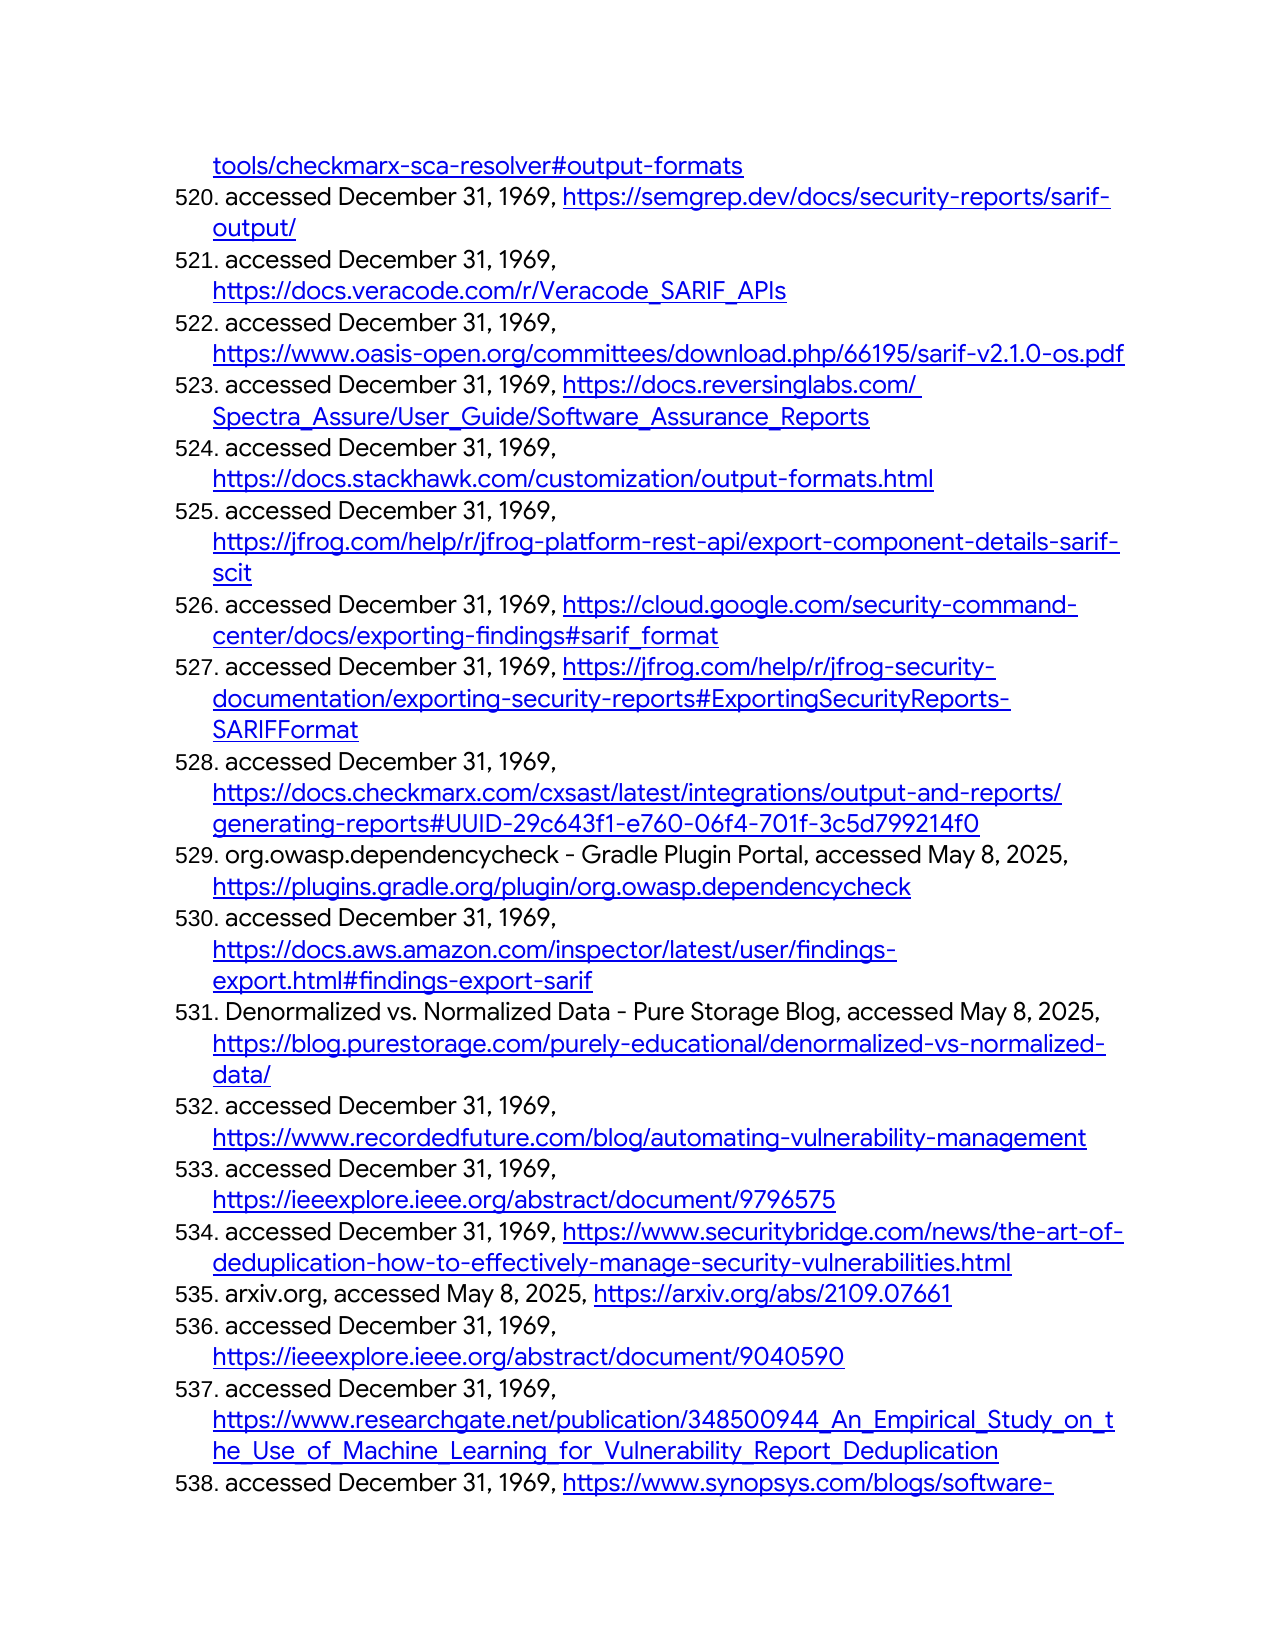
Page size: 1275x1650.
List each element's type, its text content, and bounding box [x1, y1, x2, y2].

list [175, 1467, 1125, 1498]
list accessed December 31, 1969, https://www.securitybridge.com/news/the-art-of-deduplication-how-to-effectively-manage-security-vulnerabilities.html [175, 1216, 1125, 1279]
list accessed December 31, 1969, https://ieeexplore.ieee.org/abstract/document/9796575 [175, 1153, 1125, 1216]
list Denormalized vs. Normalized Data - Pure Storage Blog, accessed May 8, 2025, https://blog.purestorage.com/purely-educational/denormalized-vs-normalized-data/ [175, 997, 1125, 1091]
list arxiv.org, accessed May 8, 2025, https://arxiv.org/abs/2109.07661 [175, 1279, 1125, 1310]
list accessed December 31, 1969, https://jfrog.com/help/r/jfrog-platform-rest-api/export-component-details-sarif-scit [175, 495, 1125, 589]
list accessed December 31, 1969, https://www.oasis-open.org/committees/download.php/66195/sarif-v2.1.0-os.pdf [175, 307, 1125, 369]
list accessed December 31, 1969, https://ieeexplore.ieee.org/abstract/document/9040590 [175, 1310, 1125, 1373]
list accessed December 31, 1969, https://jfrog.com/help/r/jfrog-security-documentation/exporting-security-reports#ExportingSecurityReports-SARIFFormat [175, 652, 1125, 746]
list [175, 150, 1125, 181]
list accessed December 31, 1969, https://docs.stackhawk.com/customization/output-formats.html [175, 432, 1125, 495]
list org.owasp.dependencycheck - Gradle Plugin Portal, accessed May 8, 2025, https://plugins.gradle.org/plugin/org.owasp.dependencycheck [175, 840, 1125, 902]
list accessed December 31, 1969, https://docs.reversinglabs.com/ Spectra_Assure/User_Guide/Software_Assurance_Reports [175, 369, 1125, 432]
list accessed December 31, 1969, https://cloud.google.com/security-command-center/docs/exporting-findings#sarif_format [175, 589, 1125, 652]
list accessed December 31, 1969, https://docs.aws.amazon.com/inspector/latest/user/findings-export.html#findings-export-sarif [175, 902, 1125, 997]
list accessed December 31, 1969, https://www.researchgate.net/publication/348500944_An_Empirical_Study_on_the_Use_of_Machine_Learning_for_Vulnerability_Report_Deduplication [175, 1373, 1125, 1467]
list accessed December 31, 1969, https://semgrep.dev/docs/security-reports/sarif-output/ [175, 181, 1125, 244]
list accessed December 31, 1969, https://docs.checkmarx.com/cxsast/latest/integrations/output-and-reports/generating-reports#UUID-29c643f1-e760-06f4-701f-3c5d799214f0 [175, 746, 1125, 840]
list accessed December 31, 1969, https://www.recordedfuture.com/blog/automating-vulnerability-management [175, 1091, 1125, 1153]
list accessed December 31, 1969, https://docs.veracode.com/r/Veracode_SARIF_APIs [175, 244, 1125, 307]
